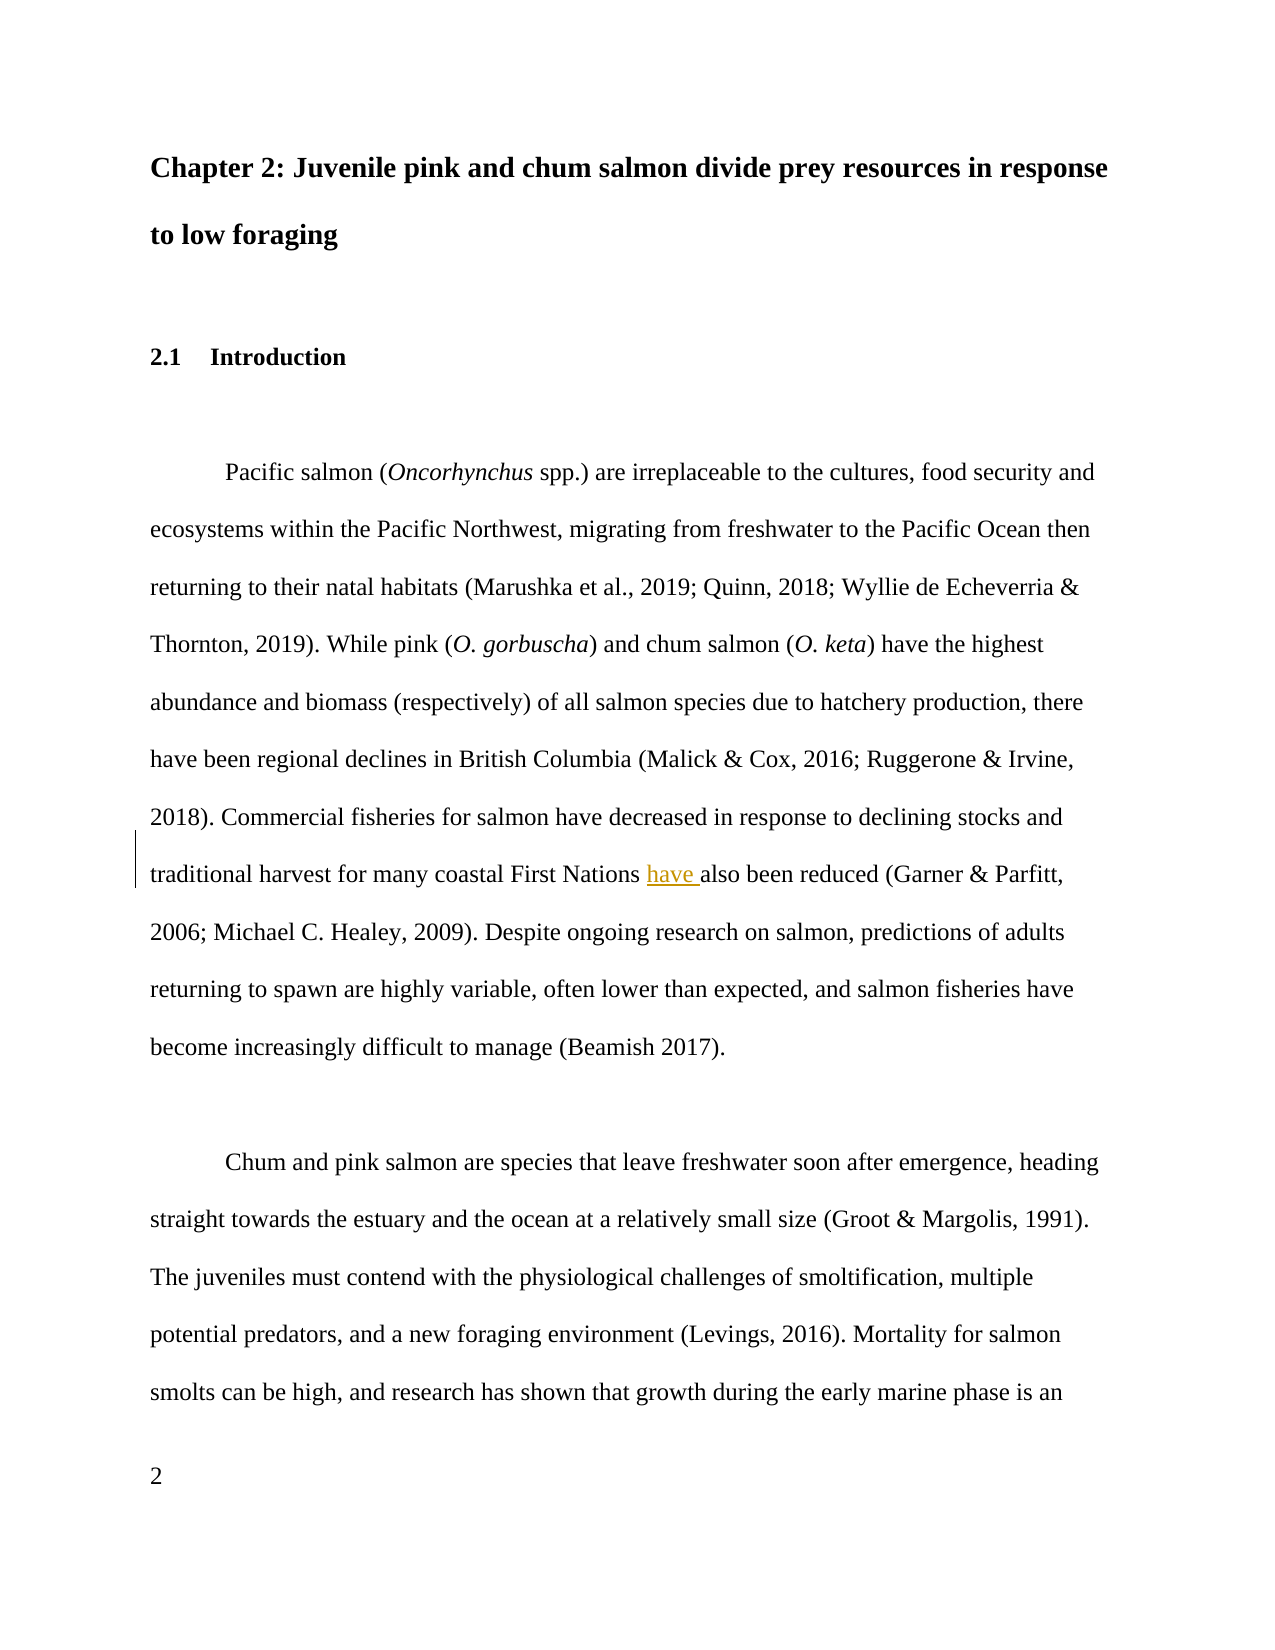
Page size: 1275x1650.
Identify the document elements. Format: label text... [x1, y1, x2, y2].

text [150, 1147, 1125, 1405]
subtitle Juvenile pink and chum salmon divide prey resources in response to low foraging [150, 150, 1125, 251]
subtitle Introduction [150, 342, 1125, 370]
text Pacific salmon (Oncorhynchus spp.) are irreplaceable to the cultures, food security and ecosystems within the Pacific Northwest, migrating from freshwater to the Pacific Ocean then returning to their natal habitats (Marushka et al., 2019; Quinn, 2018; Wyllie de Echeverria & Thornton, 2019). While pink (O. gorbuscha) and chum salmon (O. keta) have the highest abundance and biomass (respectively) of all salmon species due to hatchery production, there have been regional declines in British Columbia (Malick & Cox, 2016; Ruggerone & Irvine, 2018). Commercial fisheries for salmon have decreased in response to declining stocks and traditional harvest for many coastal First Nations also been reduced (Garner & Parfitt, 2006; Michael C. Healey, 2009). Despite ongoing research on salmon, predictions of adults returning to spawn are highly variable, often lower than expected, and salmon fisheries have become increasingly difficult to manage (Beamish 2017). [150, 457, 1125, 1060]
